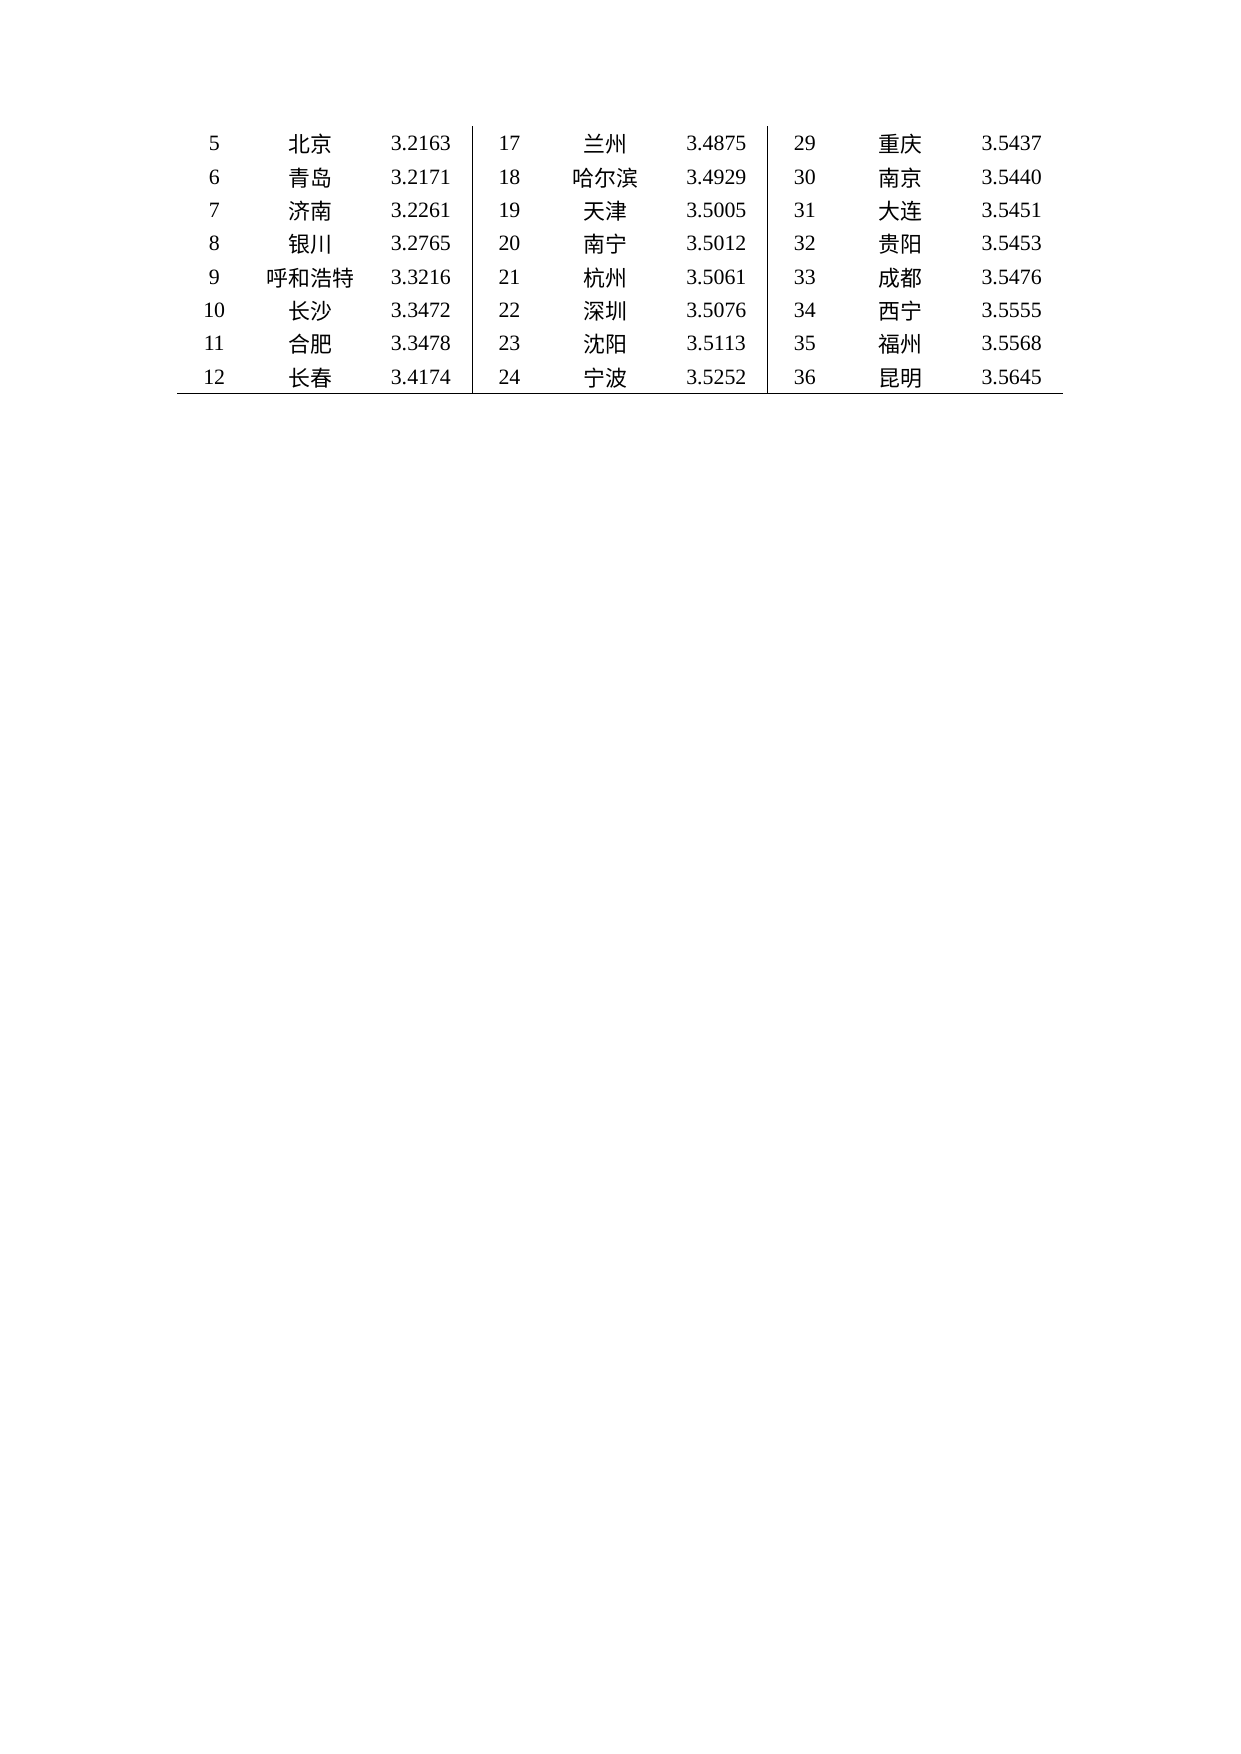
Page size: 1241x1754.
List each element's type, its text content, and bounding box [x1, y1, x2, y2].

table_cell 成都 [841, 260, 960, 293]
table_cell 18 [473, 160, 546, 193]
table_cell 24 [473, 360, 546, 393]
table_cell 3.2261 [369, 193, 472, 226]
table_cell 5 [177, 126, 251, 160]
table_cell 3.5437 [960, 126, 1063, 160]
table_cell 3.5451 [960, 193, 1063, 226]
table_cell 3.5076 [664, 293, 767, 326]
table_cell 哈尔滨 [546, 160, 664, 193]
table_cell 20 [473, 226, 546, 260]
table_cell 3.5568 [960, 326, 1063, 360]
table_cell 23 [473, 326, 546, 360]
table_cell 贵阳 [841, 226, 960, 260]
table_cell 青岛 [251, 160, 369, 193]
table_cell 21 [473, 260, 546, 293]
table_cell 3.2171 [369, 160, 472, 193]
table_cell 32 [768, 226, 841, 260]
table_cell 3.4875 [664, 126, 767, 160]
table_cell 南宁 [546, 226, 664, 260]
table_cell 宁波 [546, 360, 664, 393]
table_cell 深圳 [546, 293, 664, 326]
table_cell 6 [177, 160, 251, 193]
table_cell 呼和浩特 [251, 260, 369, 293]
table_cell 34 [768, 293, 841, 326]
table_cell 天津 [546, 193, 664, 226]
table_cell 3.5555 [960, 293, 1063, 326]
table_cell 8 [177, 226, 251, 260]
table_cell 3.4174 [369, 360, 472, 393]
table_cell 济南 [251, 193, 369, 226]
table_cell 11 [177, 326, 251, 360]
table_cell 大连 [841, 193, 960, 226]
table_cell 银川 [251, 226, 369, 260]
table_cell 南京 [841, 160, 960, 193]
table_cell 3.5005 [664, 193, 767, 226]
table_cell 17 [473, 126, 546, 160]
table_cell 福州 [841, 326, 960, 360]
table_cell 9 [177, 260, 251, 293]
table_cell 杭州 [546, 260, 664, 293]
table_cell 3.5476 [960, 260, 1063, 293]
table_cell 3.5440 [960, 160, 1063, 193]
table_cell 7 [177, 193, 251, 226]
table_cell 3.5645 [960, 360, 1063, 393]
table_cell 10 [177, 293, 251, 326]
table_cell 33 [768, 260, 841, 293]
table_cell 35 [768, 326, 841, 360]
table_cell 3.3478 [369, 326, 472, 360]
table_cell 3.5012 [664, 226, 767, 260]
table_cell 22 [473, 293, 546, 326]
table_cell 3.5252 [664, 360, 767, 393]
table_cell 沈阳 [546, 326, 664, 360]
table_cell 19 [473, 193, 546, 226]
table_cell 长沙 [251, 293, 369, 326]
table_cell 36 [768, 360, 841, 393]
table_cell 3.5453 [960, 226, 1063, 260]
table_cell 3.4929 [664, 160, 767, 193]
table_cell 3.3216 [369, 260, 472, 293]
table_cell 重庆 [841, 126, 960, 160]
table_cell 西宁 [841, 293, 960, 326]
table_cell 12 [177, 360, 251, 393]
table_cell 3.2163 [369, 126, 472, 160]
table_cell 昆明 [841, 360, 960, 393]
table_cell 合肥 [251, 326, 369, 360]
table_cell 29 [768, 126, 841, 160]
table_cell 3.5113 [664, 326, 767, 360]
table_cell 3.5061 [664, 260, 767, 293]
table_cell 30 [768, 160, 841, 193]
table_cell 3.3472 [369, 293, 472, 326]
table_cell 3.2765 [369, 226, 472, 260]
table_cell 长春 [251, 360, 369, 393]
table_cell 兰州 [546, 126, 664, 160]
table_cell 31 [768, 193, 841, 226]
table_cell 北京 [251, 126, 369, 160]
